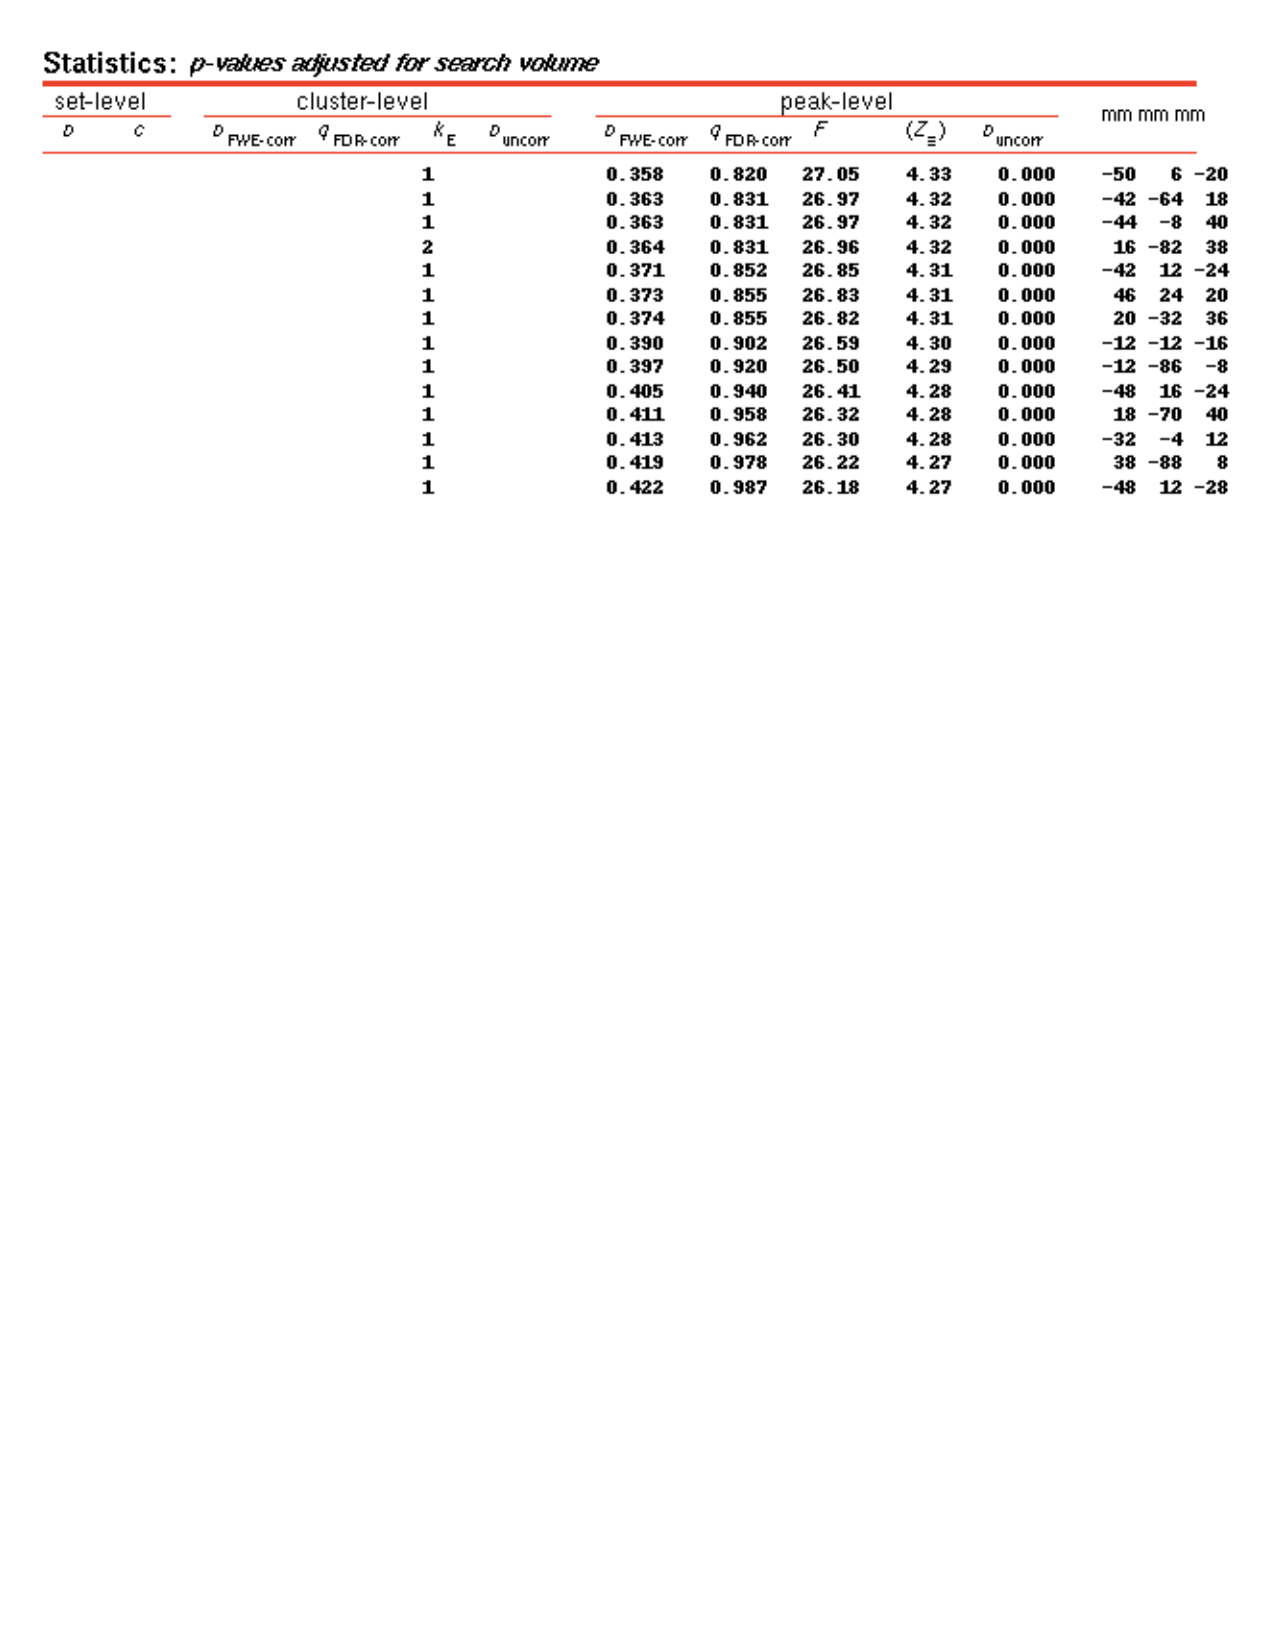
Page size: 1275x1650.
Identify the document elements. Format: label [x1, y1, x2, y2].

picture [18, 37, 1249, 525]
